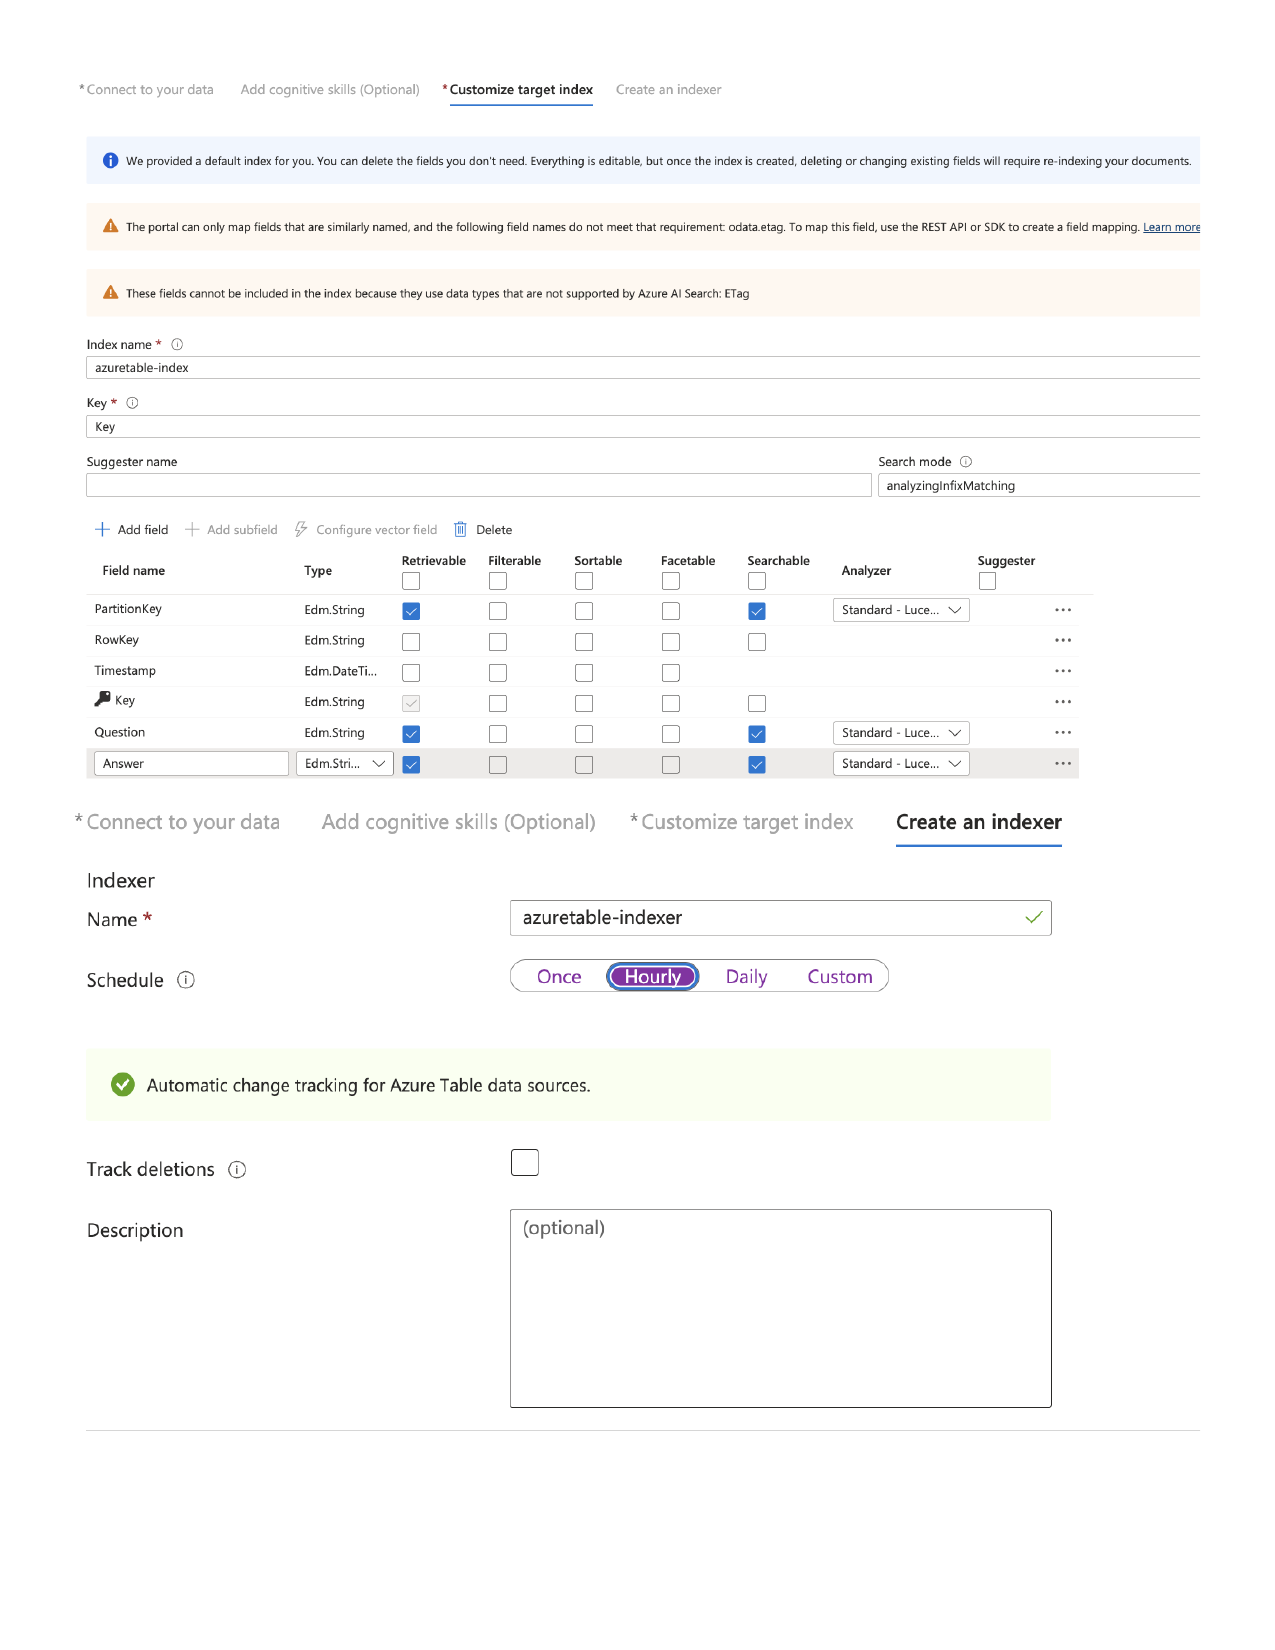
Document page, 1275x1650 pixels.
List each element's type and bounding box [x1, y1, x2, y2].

picture [75, 75, 1200, 1442]
